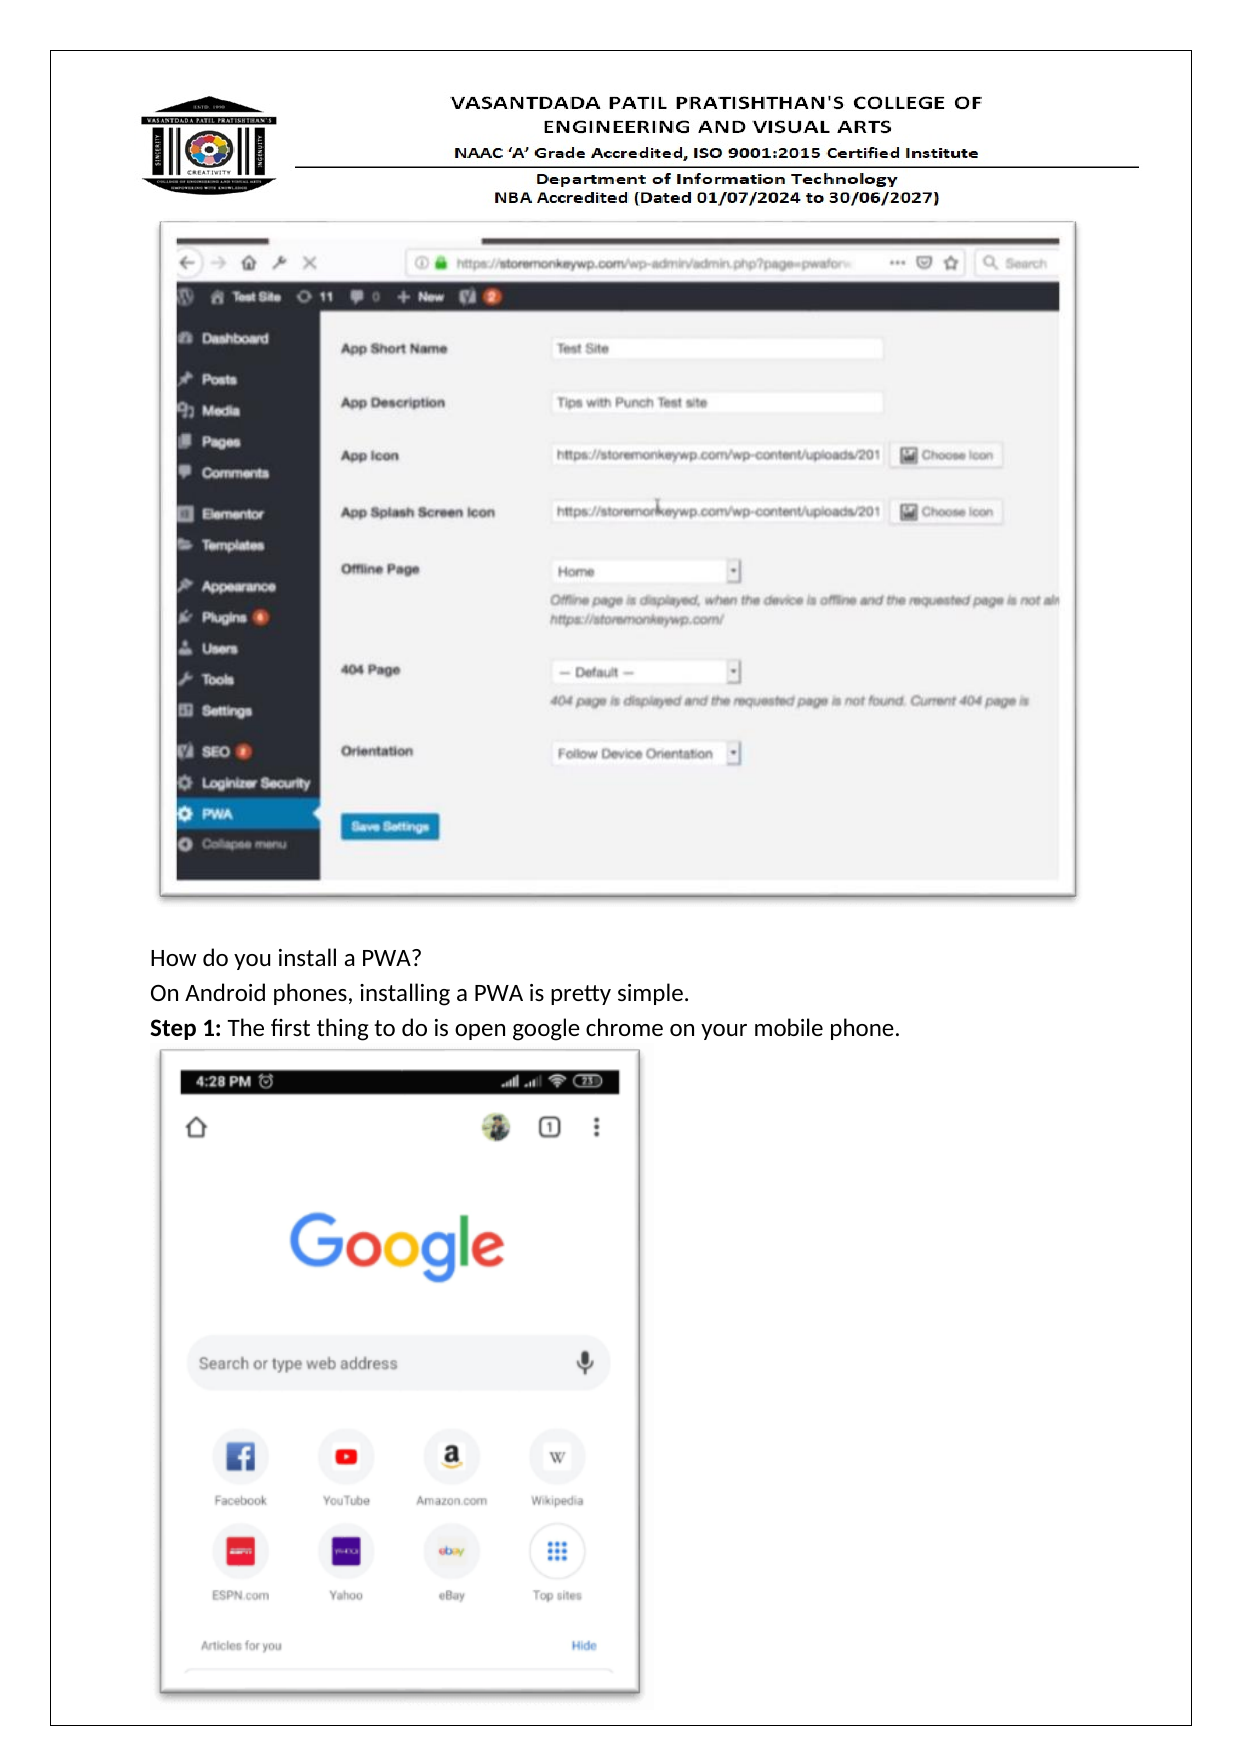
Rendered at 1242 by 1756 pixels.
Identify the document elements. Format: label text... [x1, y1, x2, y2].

text How do you install a PWA? [150, 942, 1191, 973]
text On Android phones, installing a PWA is pretty simple. [150, 973, 1191, 1008]
picture [150, 1043, 654, 1710]
text Step 1: The first thing to do is open google chrome on your mobile phone. [150, 1008, 1191, 1044]
picture [115, 75, 1147, 907]
